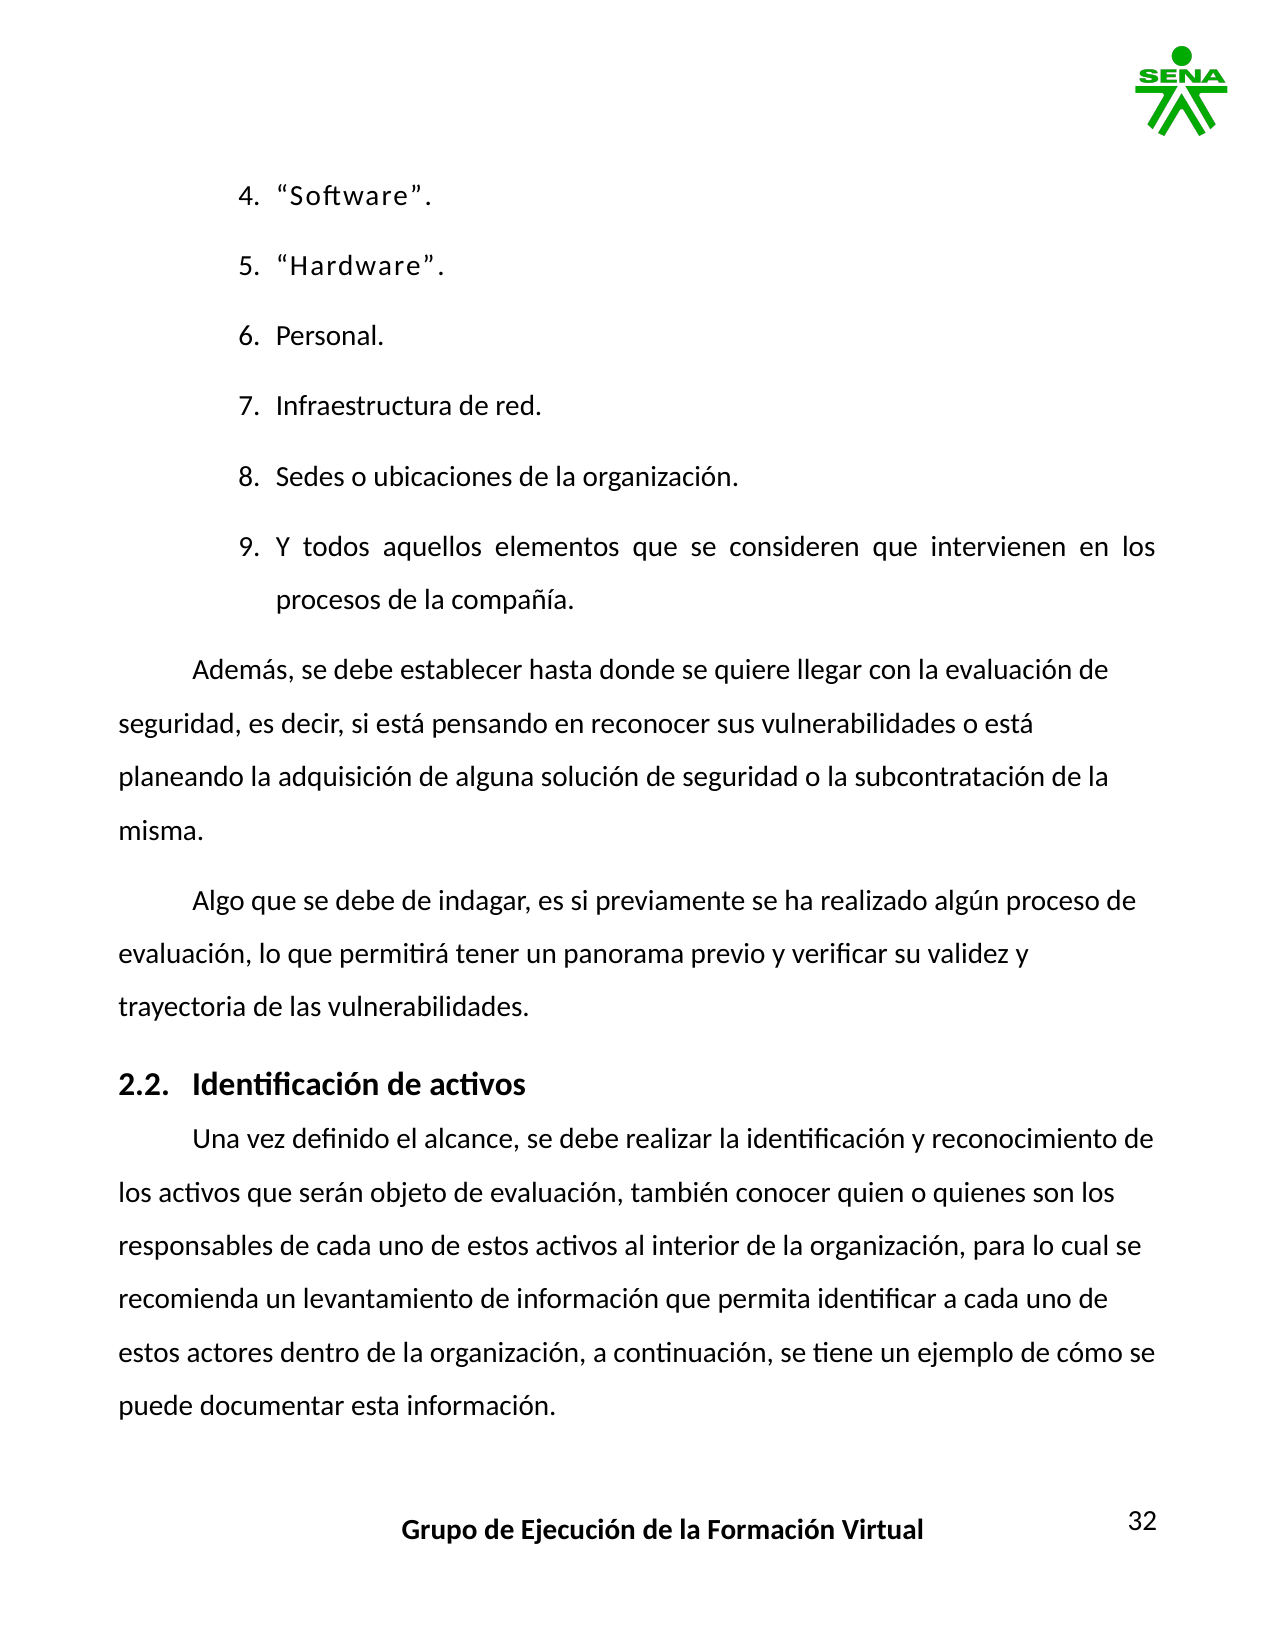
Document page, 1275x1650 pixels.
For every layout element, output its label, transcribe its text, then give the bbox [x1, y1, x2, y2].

list Sedes o ubicaciones de la organización. [238, 458, 1157, 493]
picture [1135, 46, 1228, 136]
text Una vez definido el alcance, se debe realizar la identificación y reconocimiento de los activos que serán objeto de evaluación, también conocer quien o quienes son los responsables de cada uno de estos activos al interior de la organización, para lo cual se recomienda un levantamiento de información que permita identificar a cada uno de estos actores dentro de la organización, a continuación, se tiene un ejemplo de cómo se puede documentar esta información. [118, 1120, 1157, 1423]
list Infraestructura de red. [238, 387, 1157, 423]
list “Software”. [238, 177, 1157, 213]
subtitle Identificación de activos [118, 1063, 1157, 1103]
list “Hardware”. [238, 247, 1157, 283]
list Personal. [238, 317, 1157, 353]
text Algo que se debe de indagar, es si previamente se ha realizado algún proceso de evaluación, lo que permitirá tener un panorama previo y verificar su validez y trayectoria de las vulnerabilidades. [118, 882, 1157, 1024]
list Y todos aquellos elementos que se consideren que intervienen en los procesos de la compañía. [238, 528, 1157, 617]
text Además, se debe establecer hasta donde se quiere llegar con la evaluación de seguridad, es decir, si está pensando en reconocer sus vulnerabilidades o está planeando la adquisición de alguna solución de seguridad o la subcontratación de la misma. [118, 651, 1157, 847]
